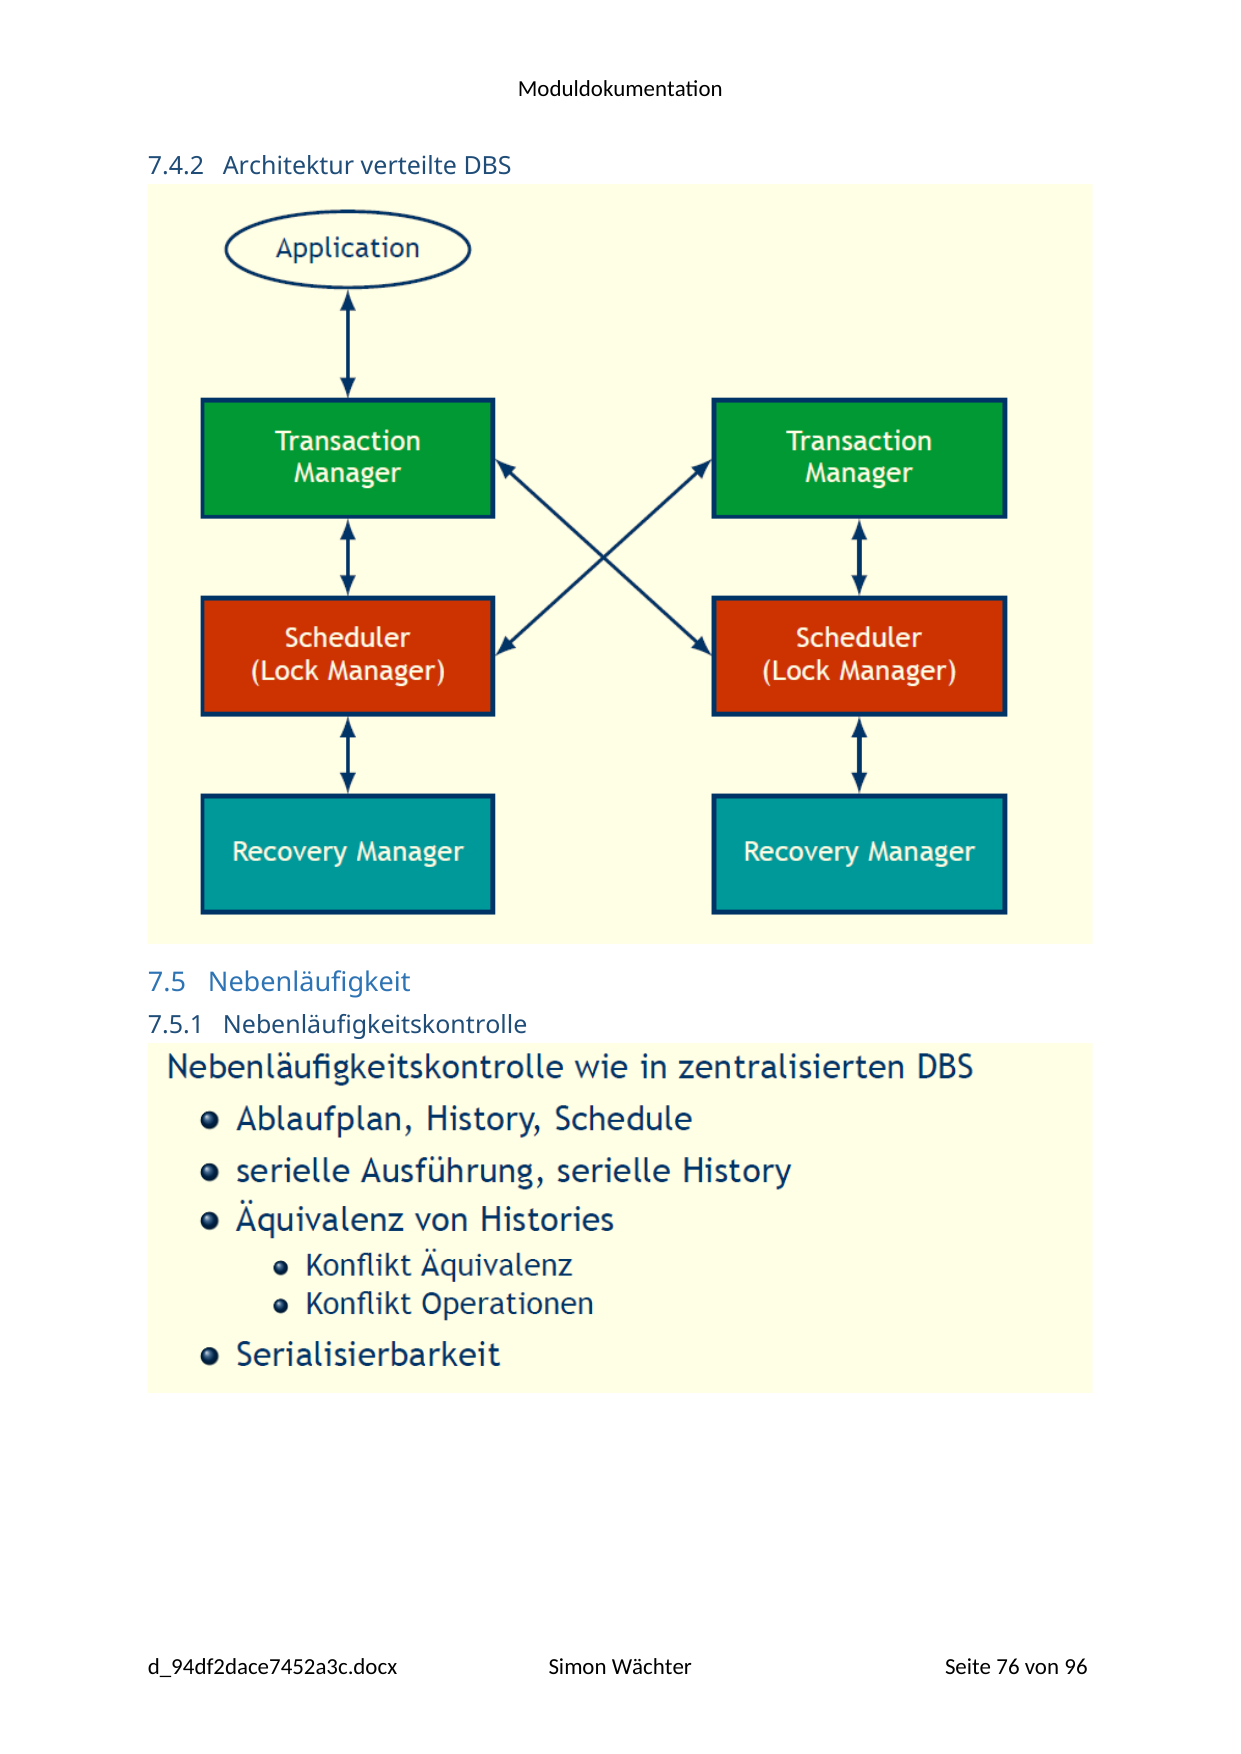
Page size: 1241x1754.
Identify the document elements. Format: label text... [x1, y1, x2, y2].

subtitle Nebenläufigkeit [148, 963, 1093, 999]
subtitle Architektur verteilte DBS [148, 148, 1093, 182]
subtitle Nebenläufigkeitskontrolle [148, 1007, 1093, 1041]
picture [147, 1043, 1093, 1393]
picture [147, 184, 1093, 944]
